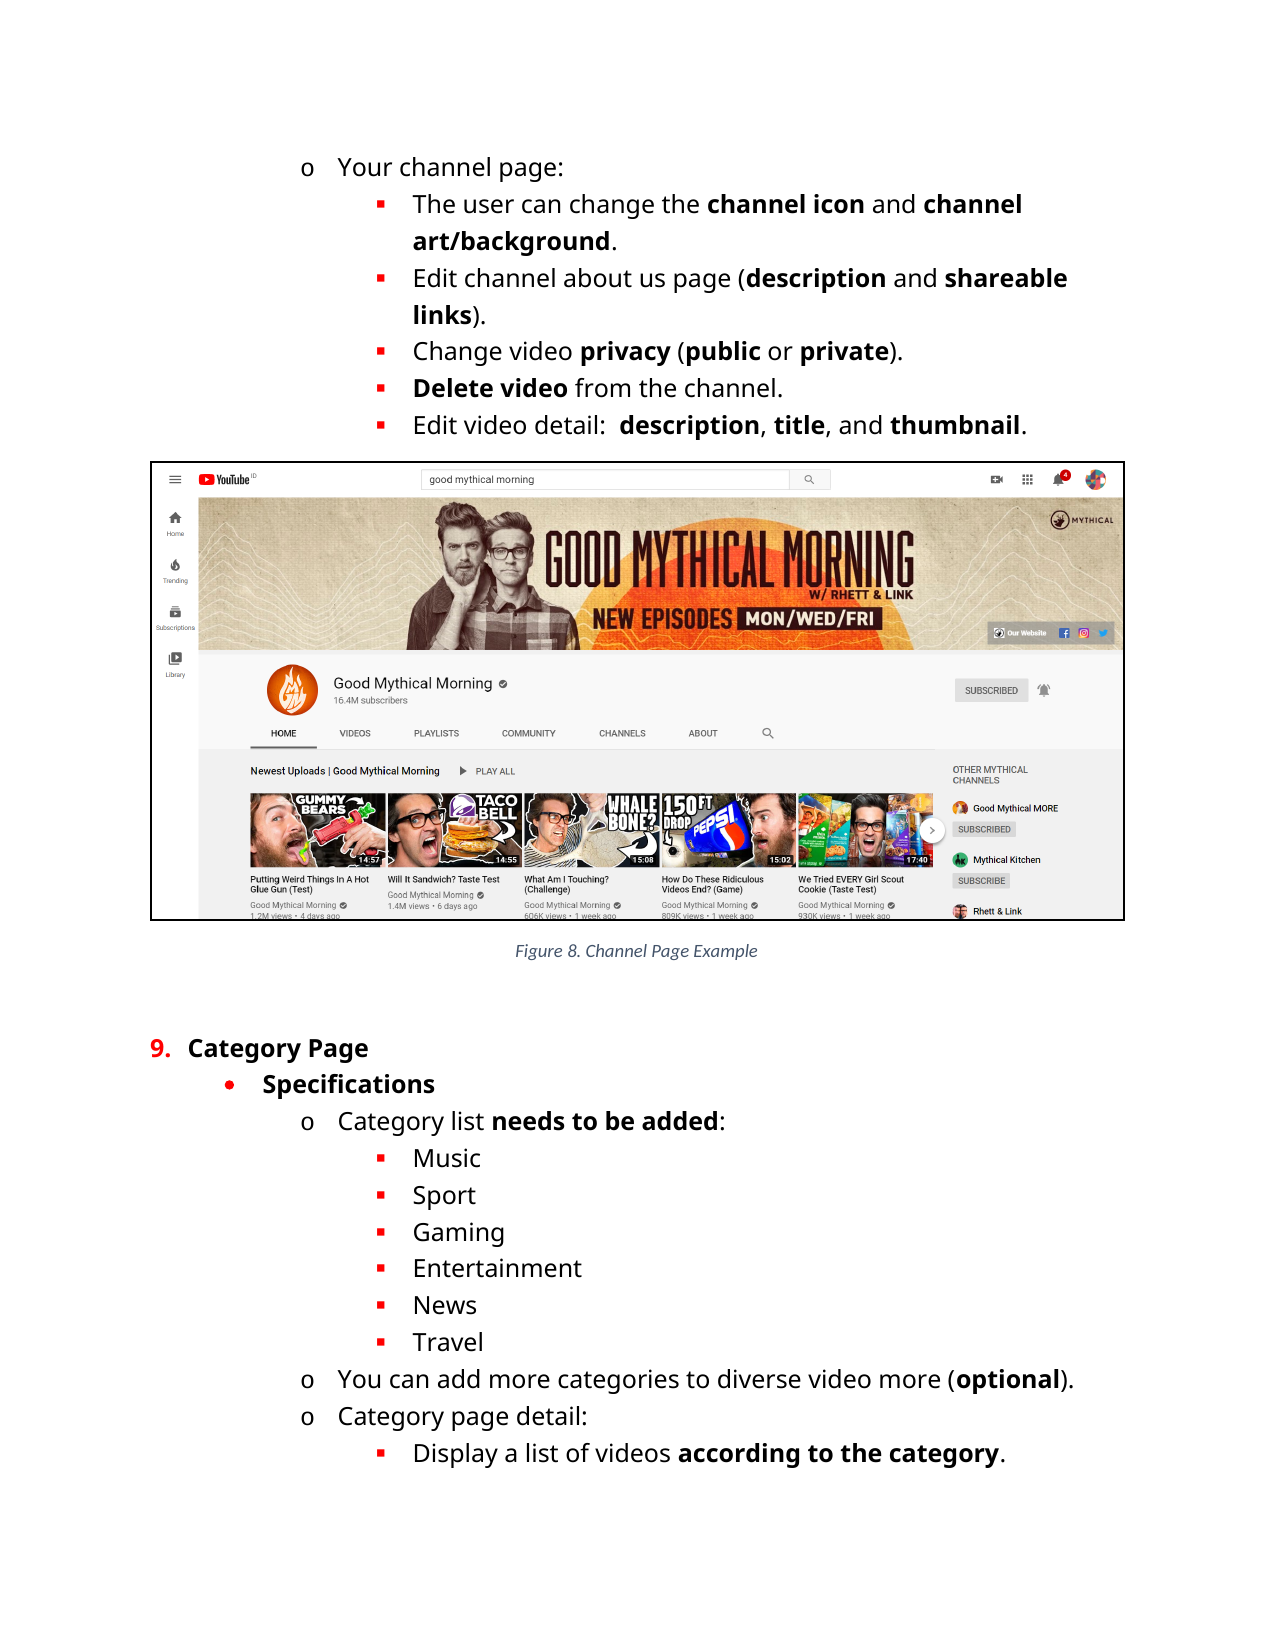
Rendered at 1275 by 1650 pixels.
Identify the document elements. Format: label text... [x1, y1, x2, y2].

list Category Page [150, 1030, 1125, 1064]
list Sport [375, 1177, 1125, 1212]
picture [152, 463, 1123, 919]
list You can add more categories to diverse video more (optional). [300, 1361, 1125, 1396]
list Specifications [225, 1067, 1125, 1101]
list Category list needs to be added: [300, 1104, 1125, 1138]
list Category page detail: [300, 1398, 1125, 1433]
list Delete video from the channel. [375, 371, 1125, 405]
list Your channel page: [300, 150, 1125, 184]
list Travel [375, 1324, 1125, 1359]
list Edit channel about us page (description and shareable links). [375, 261, 1125, 331]
list News [375, 1288, 1125, 1322]
list Entertainment [375, 1251, 1125, 1285]
list Display a list of videos according to the category. [375, 1435, 1125, 1469]
list The user can change the channel icon and channel art/background. [375, 187, 1125, 258]
list Change video privacy (public or private). [375, 334, 1125, 368]
list Edit video detail: description, title, and thumbnail. [375, 408, 1125, 442]
list Music [375, 1141, 1125, 1175]
list Gaming [375, 1214, 1125, 1248]
